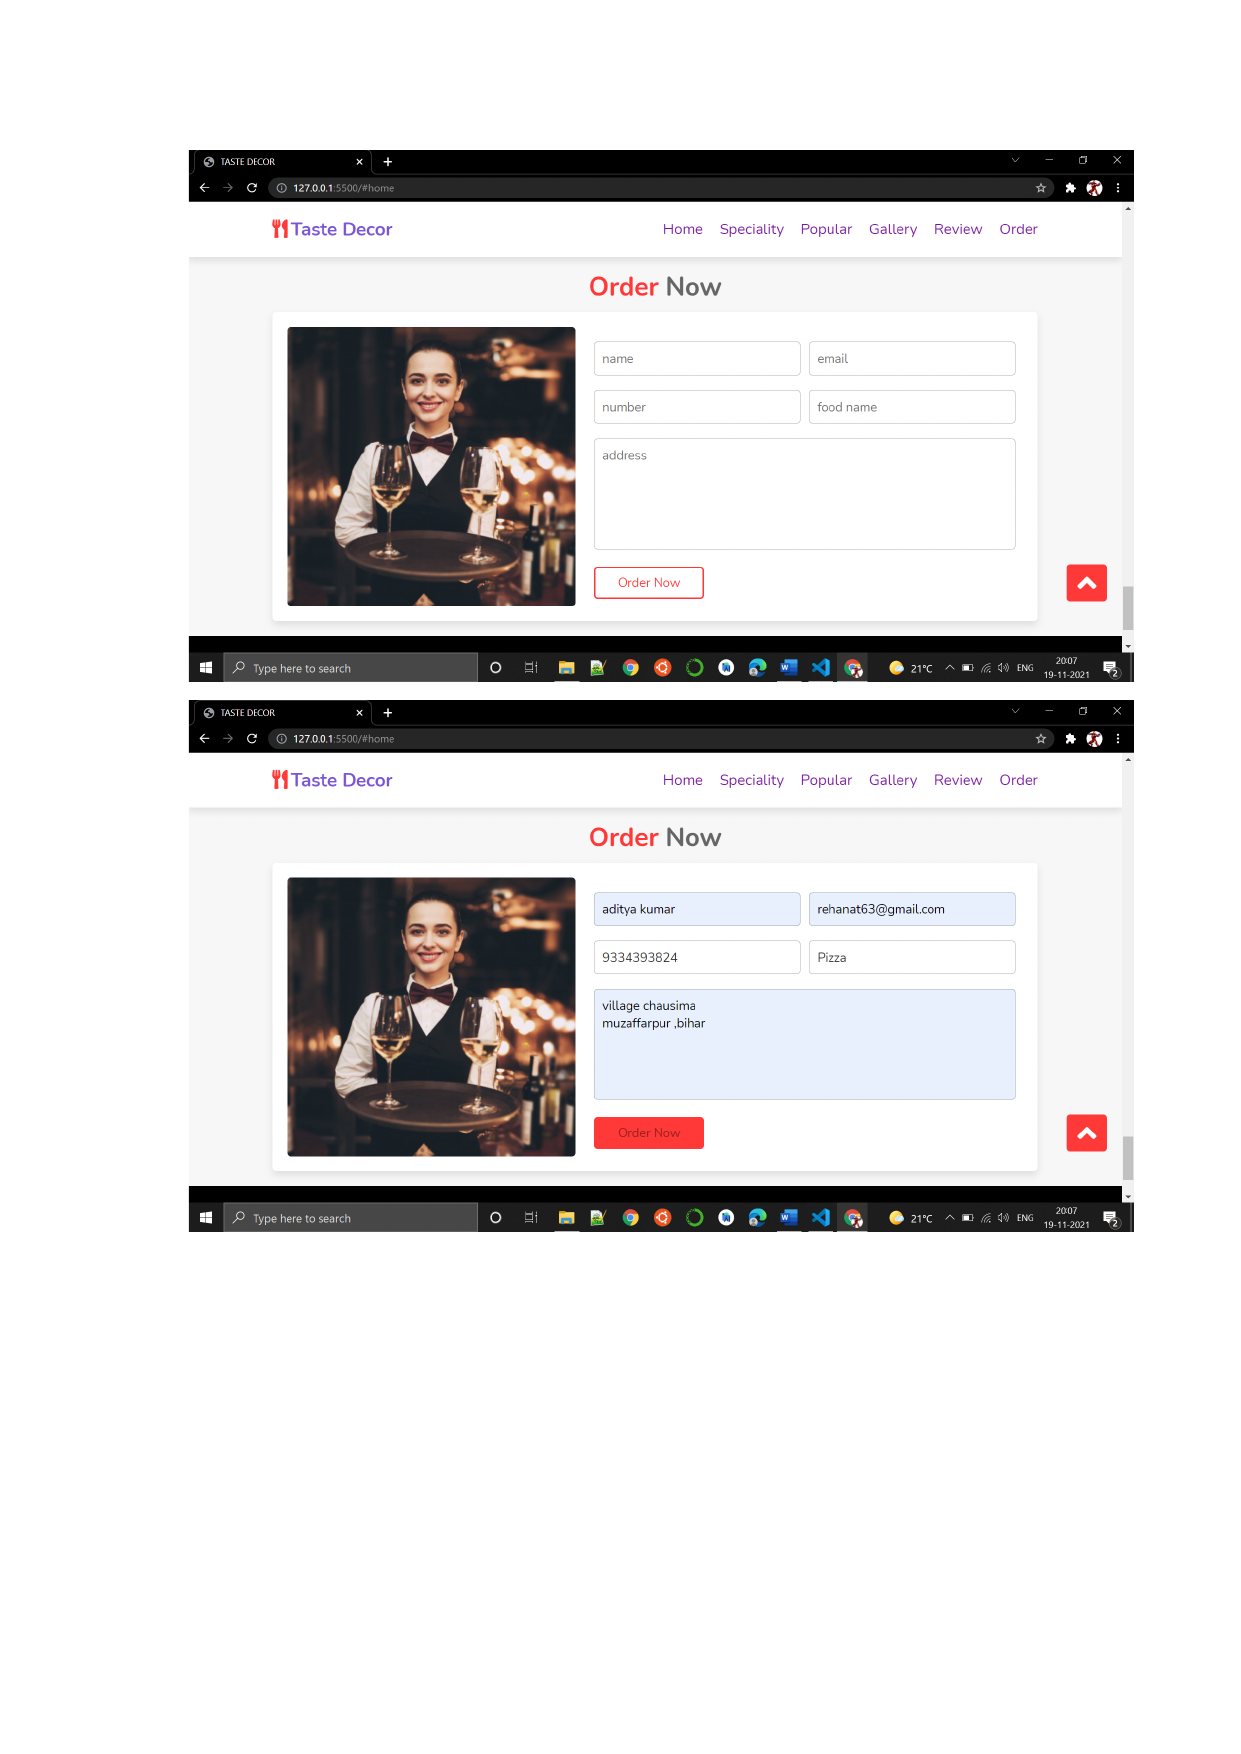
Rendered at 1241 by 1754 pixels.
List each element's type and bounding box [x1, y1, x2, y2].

picture [188, 700, 1134, 1232]
picture [188, 150, 1134, 682]
